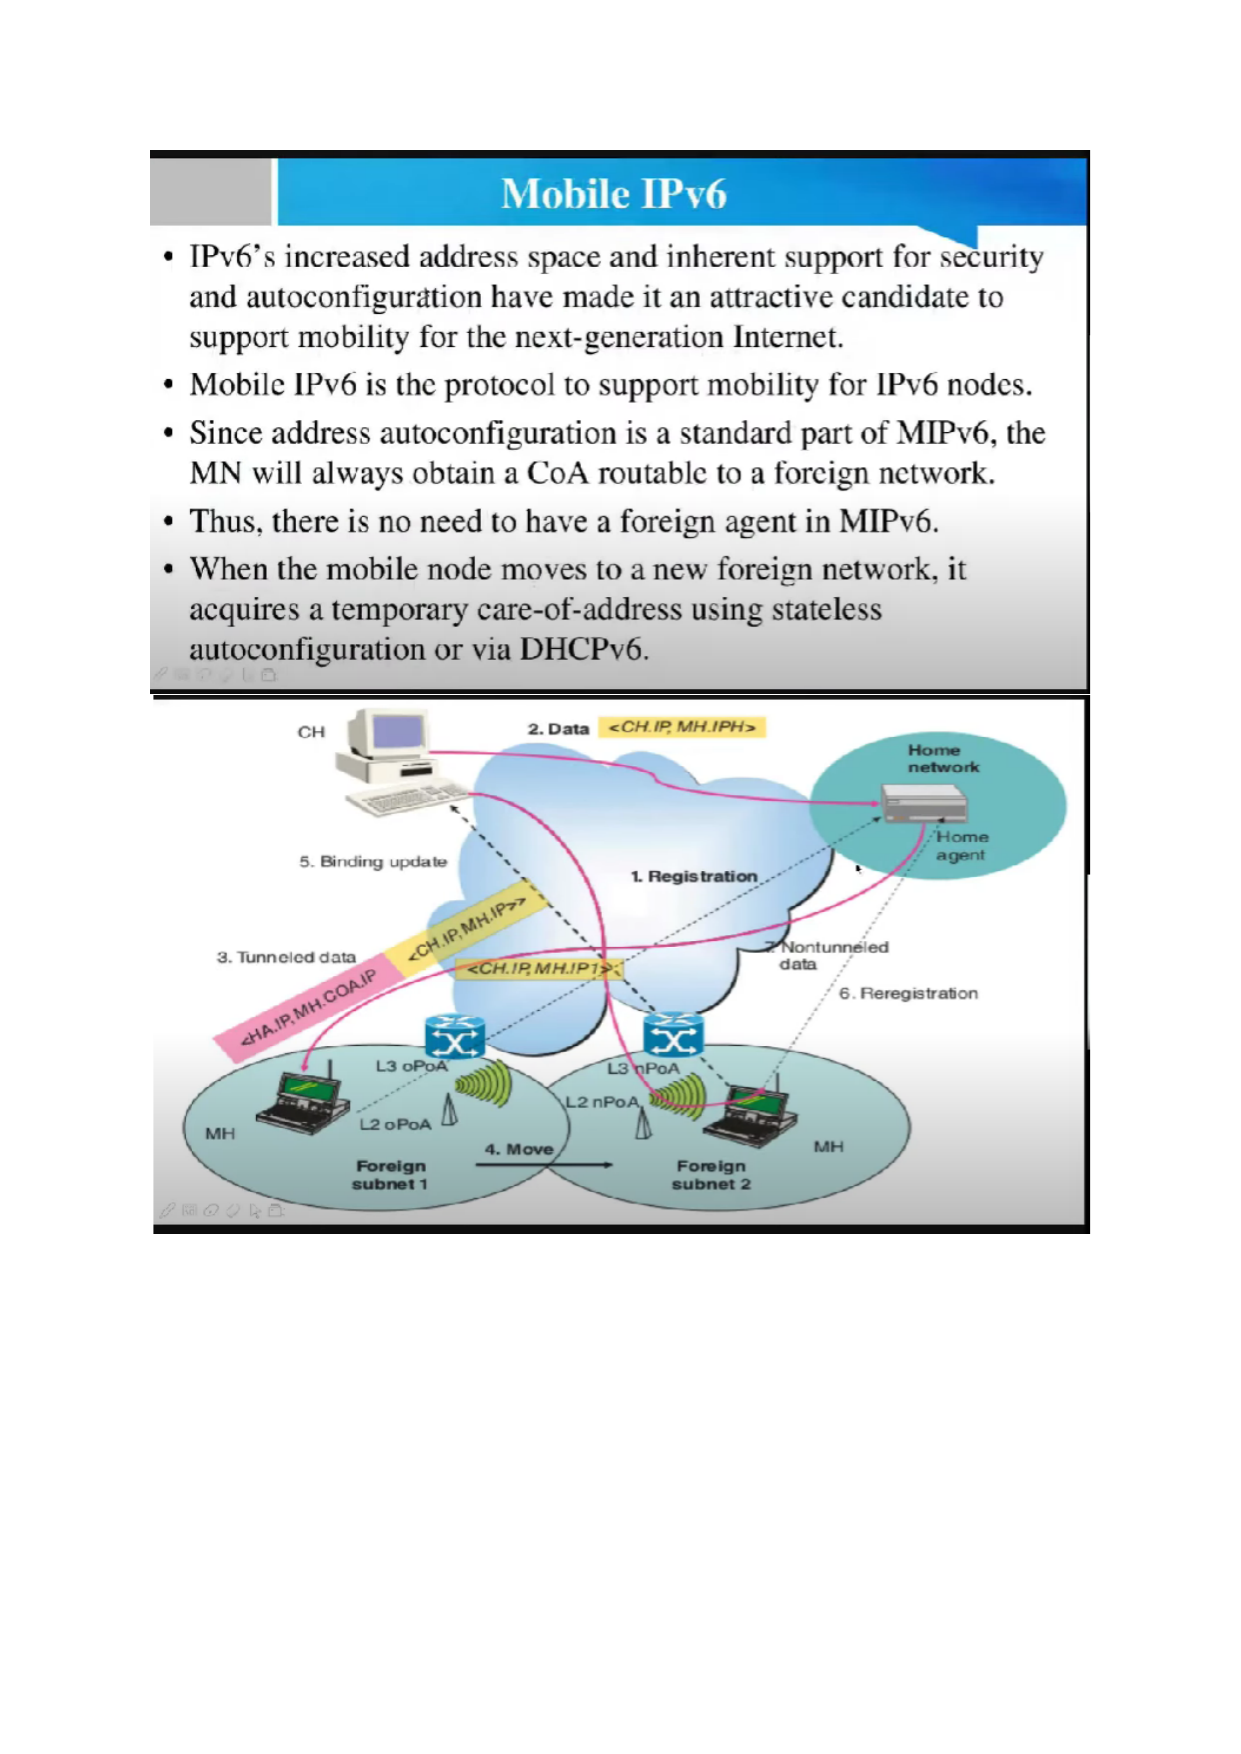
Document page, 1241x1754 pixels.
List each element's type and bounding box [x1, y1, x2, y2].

picture [150, 150, 1091, 694]
picture [150, 695, 1091, 1234]
